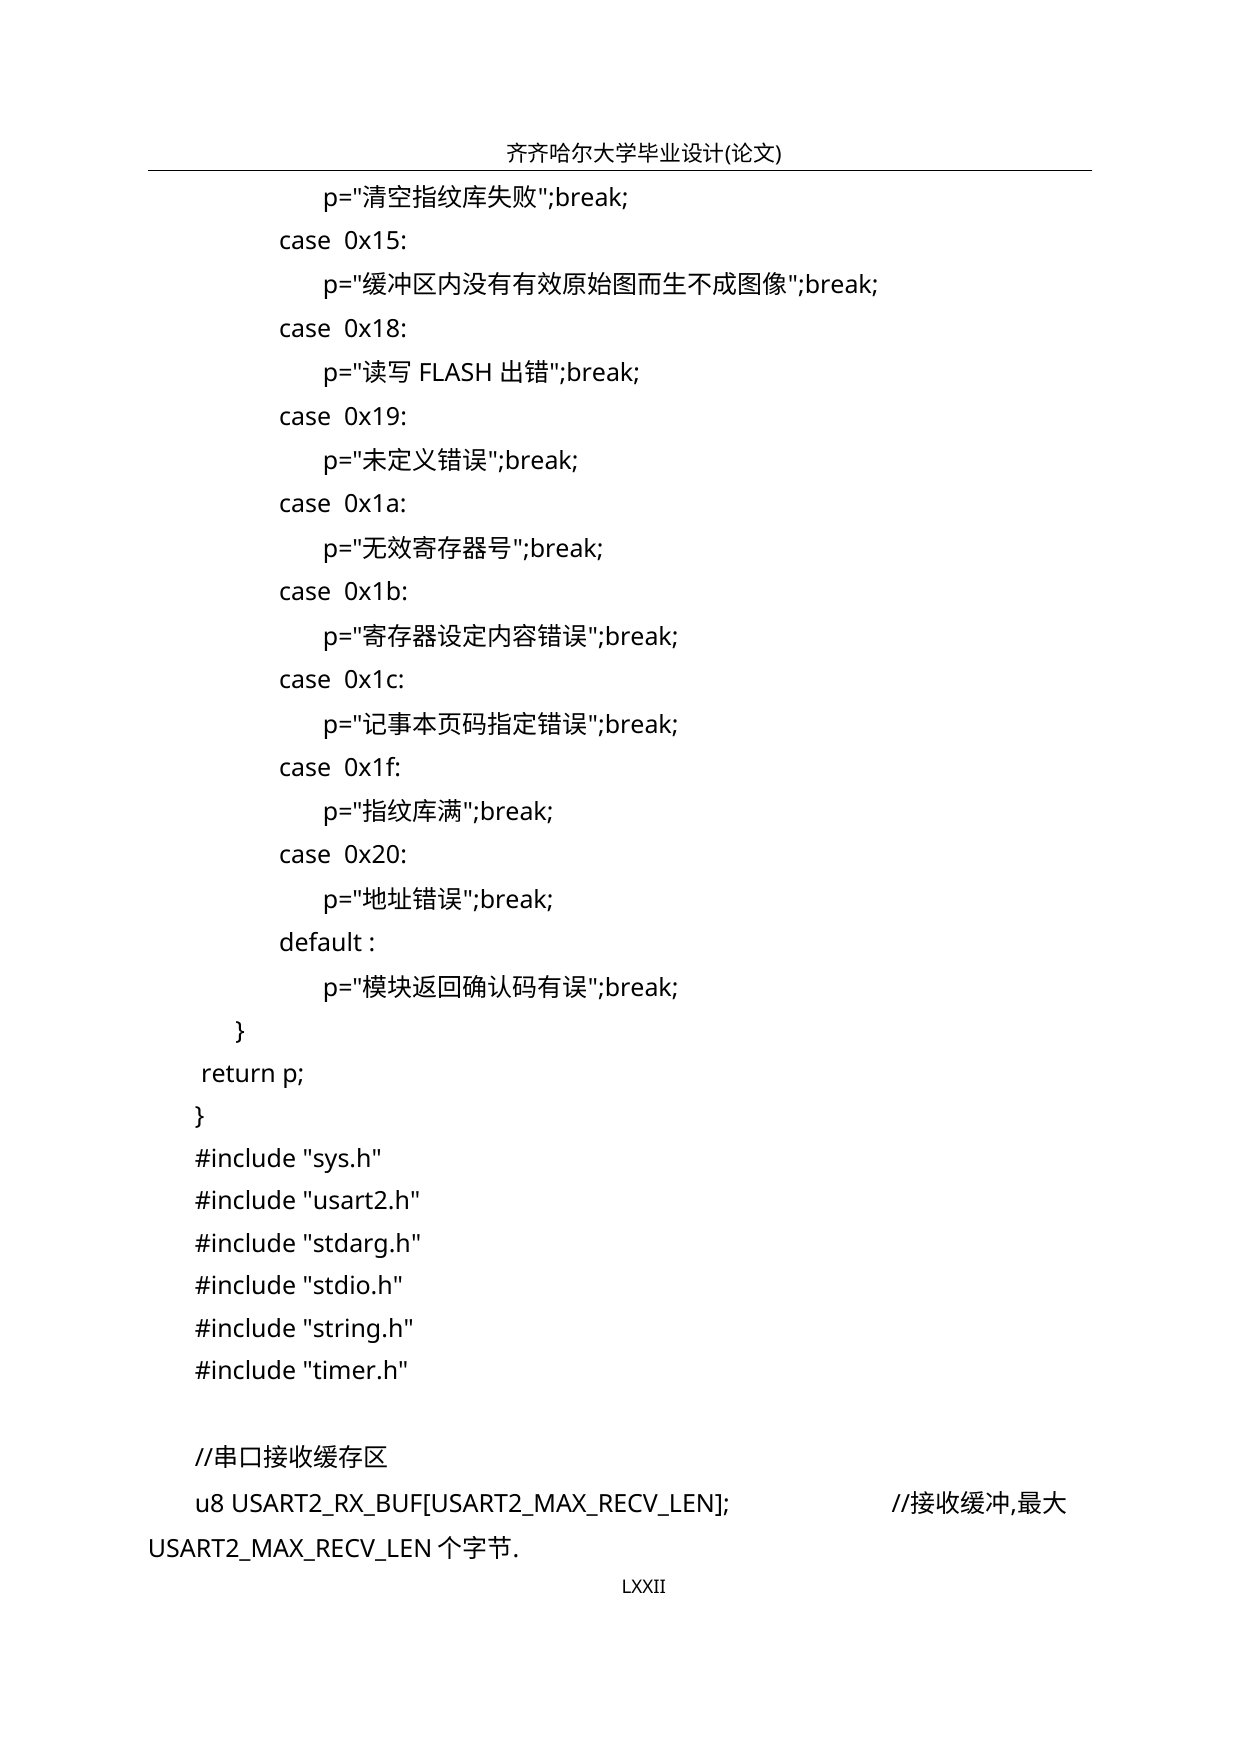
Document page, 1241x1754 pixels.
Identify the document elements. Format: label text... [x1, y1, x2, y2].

text case 0x15: [148, 222, 1092, 257]
text default : [148, 925, 1092, 959]
text #include "usart2.h" [148, 1183, 1092, 1217]
text p="记事本页码指定错误";break; [148, 704, 1092, 740]
text case 0x18: [148, 310, 1092, 344]
text //串口接收缓存区 [148, 1438, 1092, 1474]
text p="缓冲区内没有有效原始图而生不成图像";break; [148, 265, 1092, 301]
text p="地址错误";break; [148, 880, 1092, 916]
text case 0x1a: [148, 486, 1092, 520]
text p="寄存器设定内容错误";break; [148, 616, 1092, 652]
text u8 USART2_RX_BUF[USART2_MAX_RECV_LEN]; //接收缓冲,最大USART2_MAX_RECV_LEN个字节. [148, 1483, 1092, 1565]
text #include "stdio.h" [148, 1268, 1092, 1302]
text p="读写 FLASH 出错";break; [148, 353, 1092, 389]
text p="模块返回确认码有误";break; [148, 967, 1092, 1004]
text } [148, 1098, 1092, 1132]
text p="未定义错误";break; [148, 441, 1092, 477]
text #include "stdarg.h" [148, 1225, 1092, 1259]
text #include "timer.h" [148, 1353, 1092, 1387]
text #include "string.h" [148, 1310, 1092, 1344]
text return p; [148, 1055, 1092, 1089]
text } [148, 1013, 1092, 1047]
text p="清空指纹库失败";break; [148, 177, 1092, 213]
text case 0x19: [148, 398, 1092, 432]
text case 0x20: [148, 837, 1092, 871]
text case 0x1f: [148, 749, 1092, 783]
text case 0x1b: [148, 574, 1092, 608]
text case 0x1c: [148, 662, 1092, 696]
text p="指纹库满";break; [148, 792, 1092, 828]
text #include "sys.h" [148, 1140, 1092, 1174]
text p="无效寄存器号";break; [148, 528, 1092, 565]
